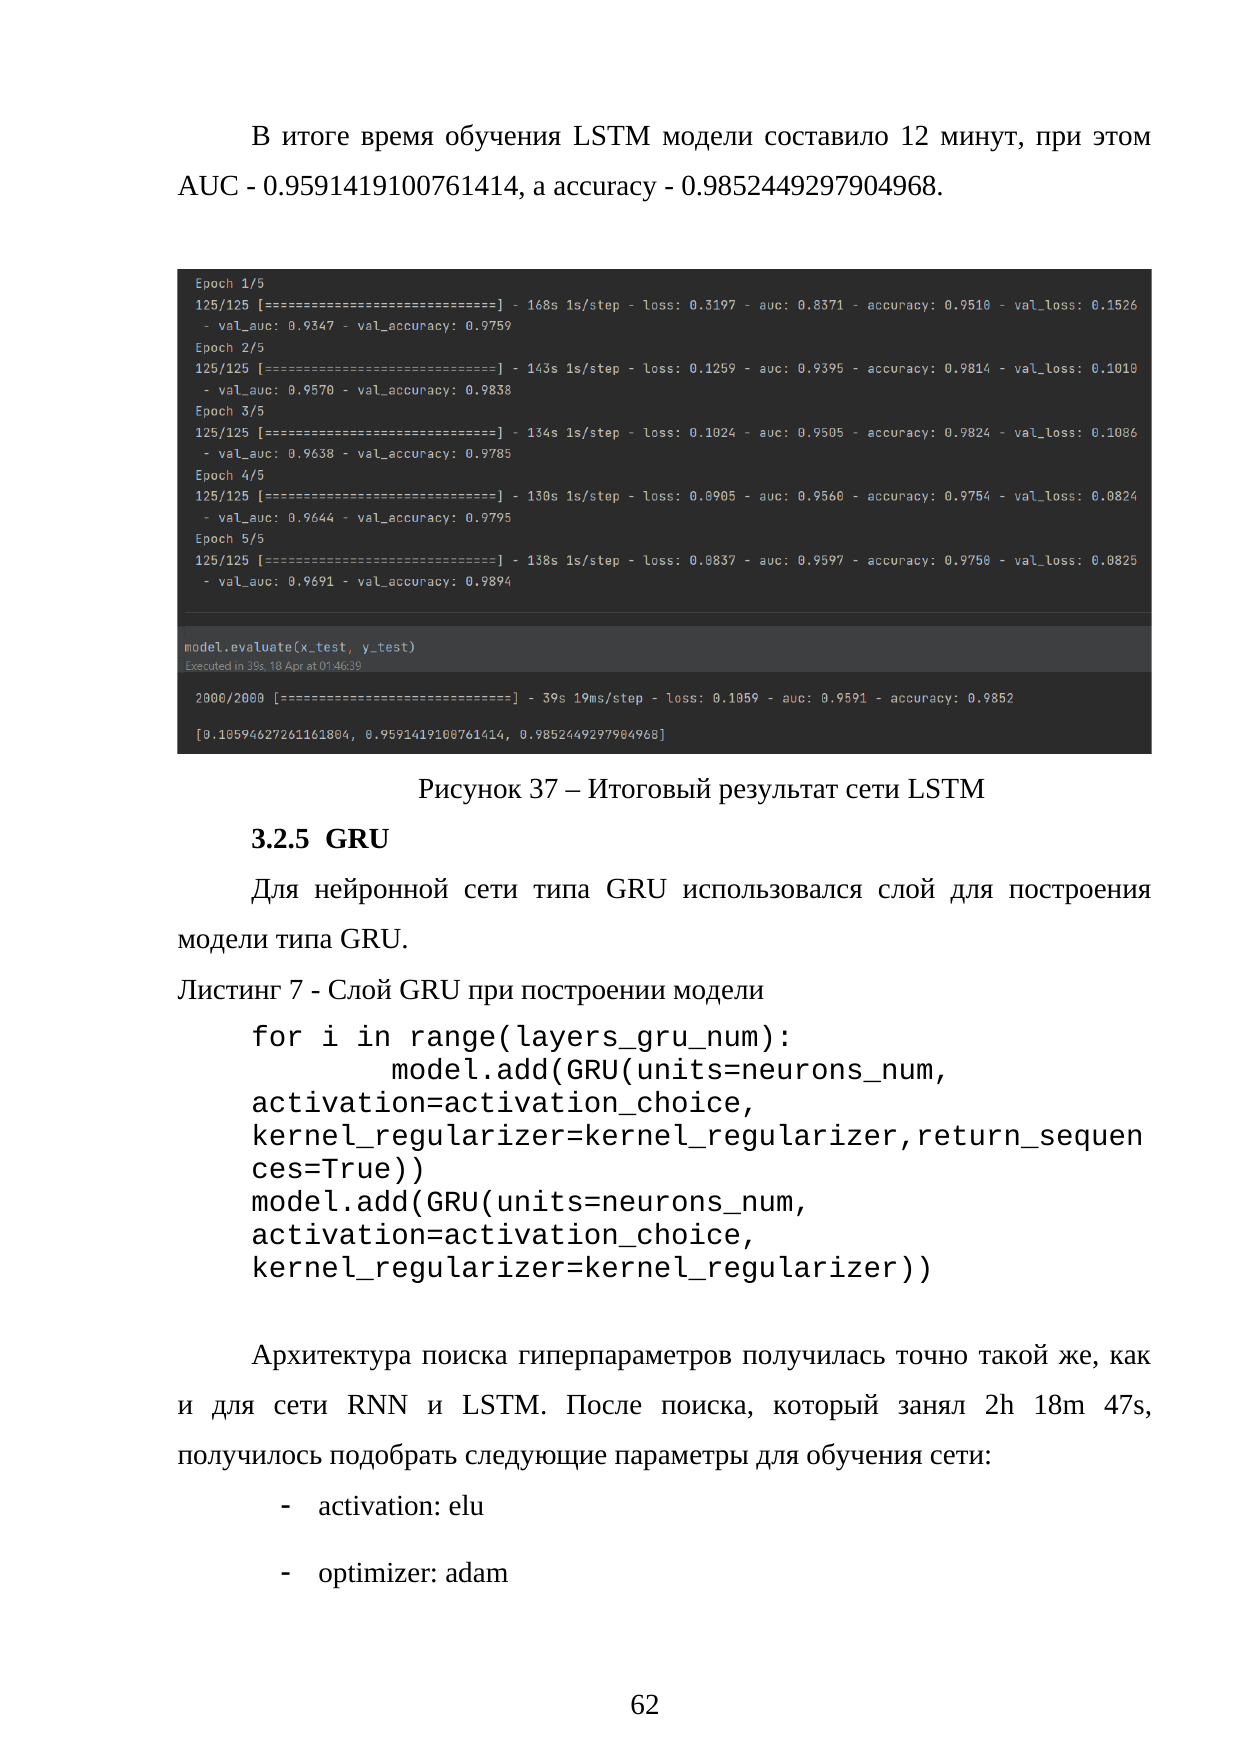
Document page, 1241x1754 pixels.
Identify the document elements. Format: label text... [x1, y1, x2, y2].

text model.add(GRU(units=neurons_num, activation=activation_choice, kernel_regularizer=kernel_regularizer,return_sequences=True)) [251, 1055, 1152, 1187]
text for i in range(layers_gru_num): [251, 1022, 1152, 1055]
list optimizer: adam [281, 1555, 1152, 1588]
text model.add(GRU(units=neurons_num, activation=activation_choice, kernel_regularizer=kernel_regularizer)) [251, 1187, 1152, 1286]
subtitle GRU [217, 821, 1152, 854]
text Для нейронной сети типа GRU использовался слой для построения модели типа GRU. [177, 871, 1152, 955]
text Архитектура поиска гиперпараметров получилась точно такой же, как и для сети RNN и LSTM. После поиска, который занял 2h 18m 47s, получилось подобрать следующие параметры для обучения сети: [177, 1337, 1152, 1471]
text В итоге время обучения LSTM модели составило 12 минут, при этом AUC - 0.9591419100761414, а accuracy - 0.9852449297904968. [177, 118, 1152, 202]
list activation: elu [281, 1488, 1152, 1521]
text Листинг 7 - Слой GRU при построении модели [177, 972, 1152, 1006]
text Рисунок 37 – Итоговый результат сети LSTM [177, 771, 1152, 804]
picture [177, 269, 1152, 754]
